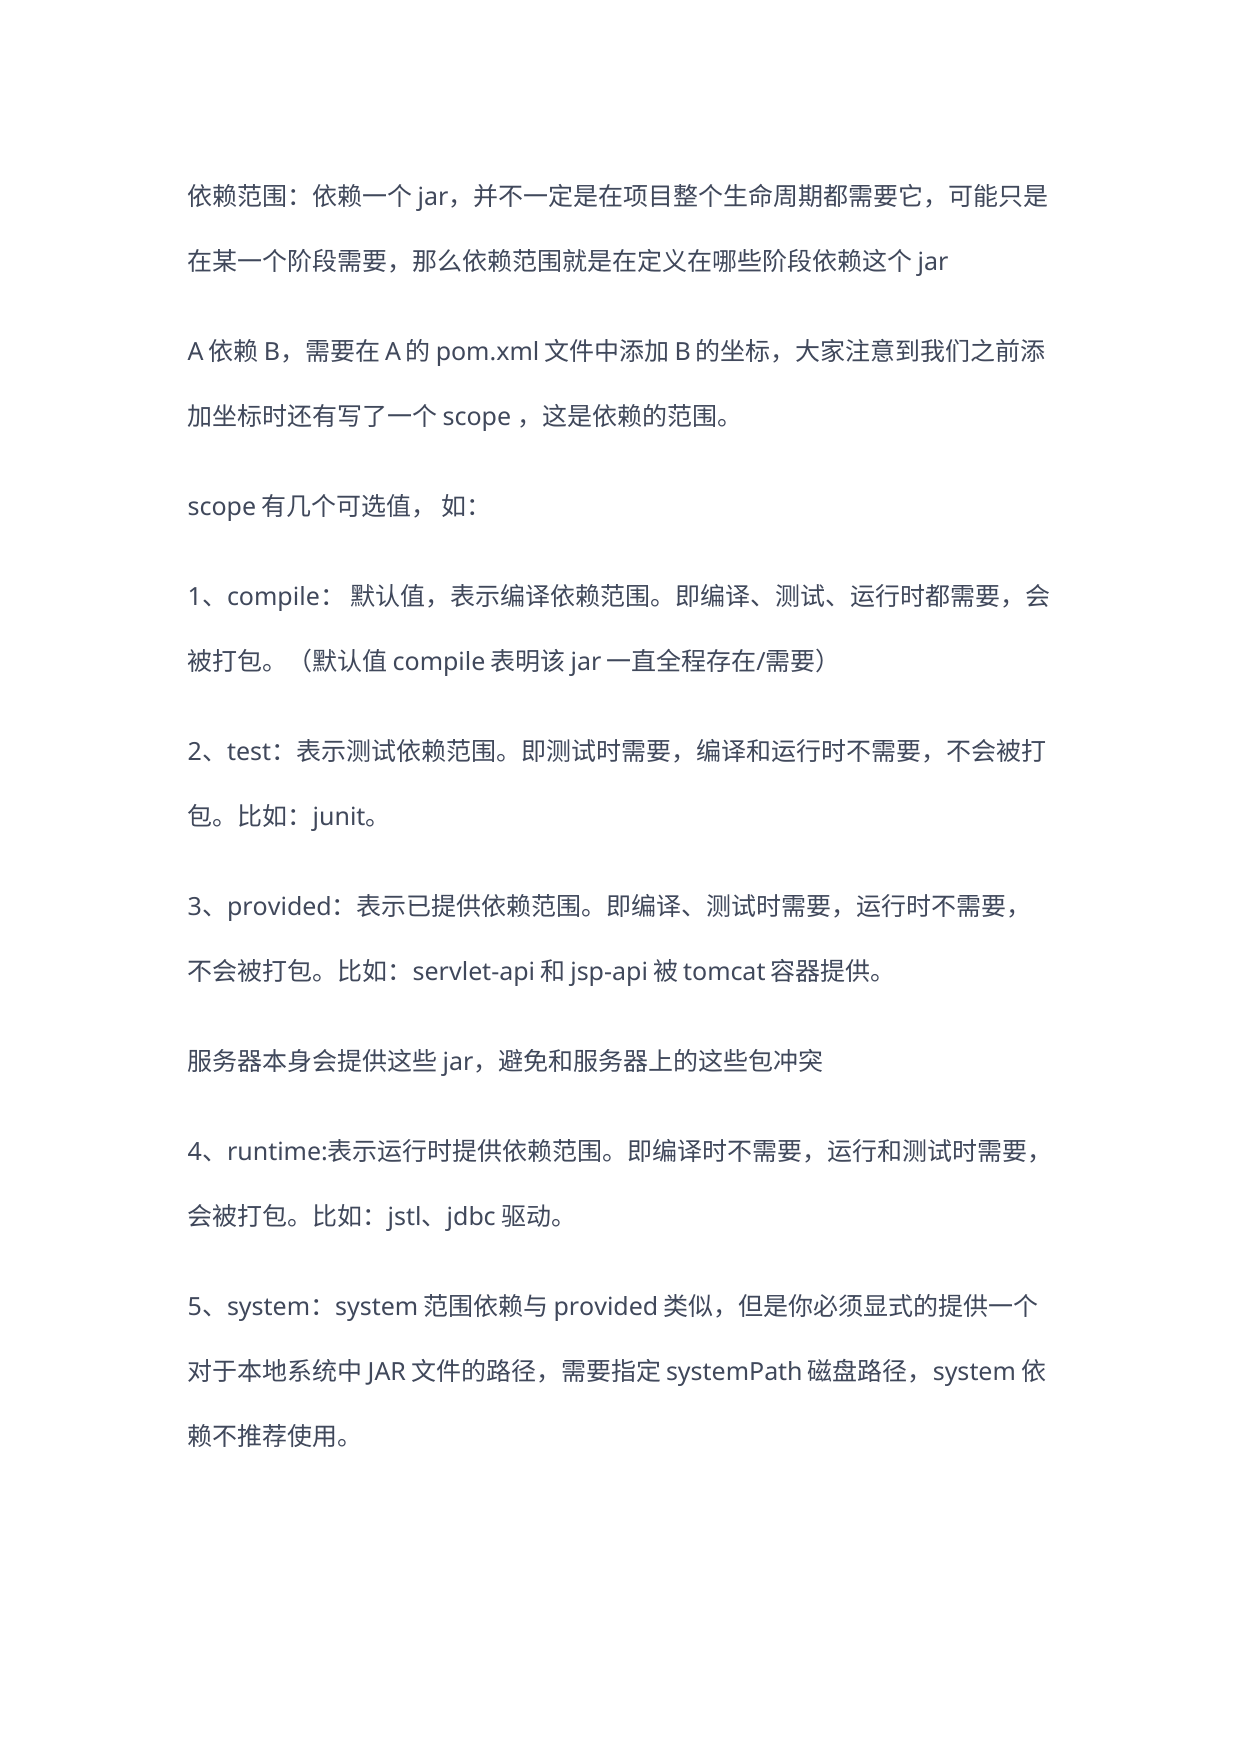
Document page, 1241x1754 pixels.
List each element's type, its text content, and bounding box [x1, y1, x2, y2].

text 2、test：表示测试依赖范围。即测试时需要，编译和运行时不需要，不会被打包。比如：junit。 [187, 717, 1053, 847]
text 4、runtime:表示运行时提供依赖范围。即编译时不需要，运行和测试时需要，会被打包。比如：jstl、jdbc驱动。 [187, 1117, 1053, 1247]
text 1、compile： 默认值，表示编译依赖范围。即编译、测试、运行时都需要，会被打包。（默认值compile表明该jar一直全程存在/需要） [187, 562, 1053, 692]
text A依赖B，需要在A的pom.xml文件中添加B的坐标，大家注意到我们之前添加坐标时还有写了一个scope ，这是依赖的范围。 [187, 317, 1053, 447]
text scope有几个可选值， 如： [187, 472, 1053, 537]
text 依赖范围：依赖一个jar，并不一定是在项目整个生命周期都需要它，可能只是在某一个阶段需要，那么依赖范围就是在定义在哪些阶段依赖这个jar [187, 162, 1053, 292]
text 服务器本身会提供这些jar，避免和服务器上的这些包冲突 [187, 1027, 1053, 1092]
text 5、system：system范围依赖与provided类似，但是你必须显式的提供一个对于本地系统中JAR文件的路径，需要指定systemPath磁盘路径，system依赖不推荐使用。 [187, 1272, 1053, 1467]
text 3、provided：表示已提供依赖范围。即编译、测试时需要，运行时不需要，不会被打包。比如：servlet-api和jsp-api被tomcat容器提供。 [187, 872, 1053, 1002]
